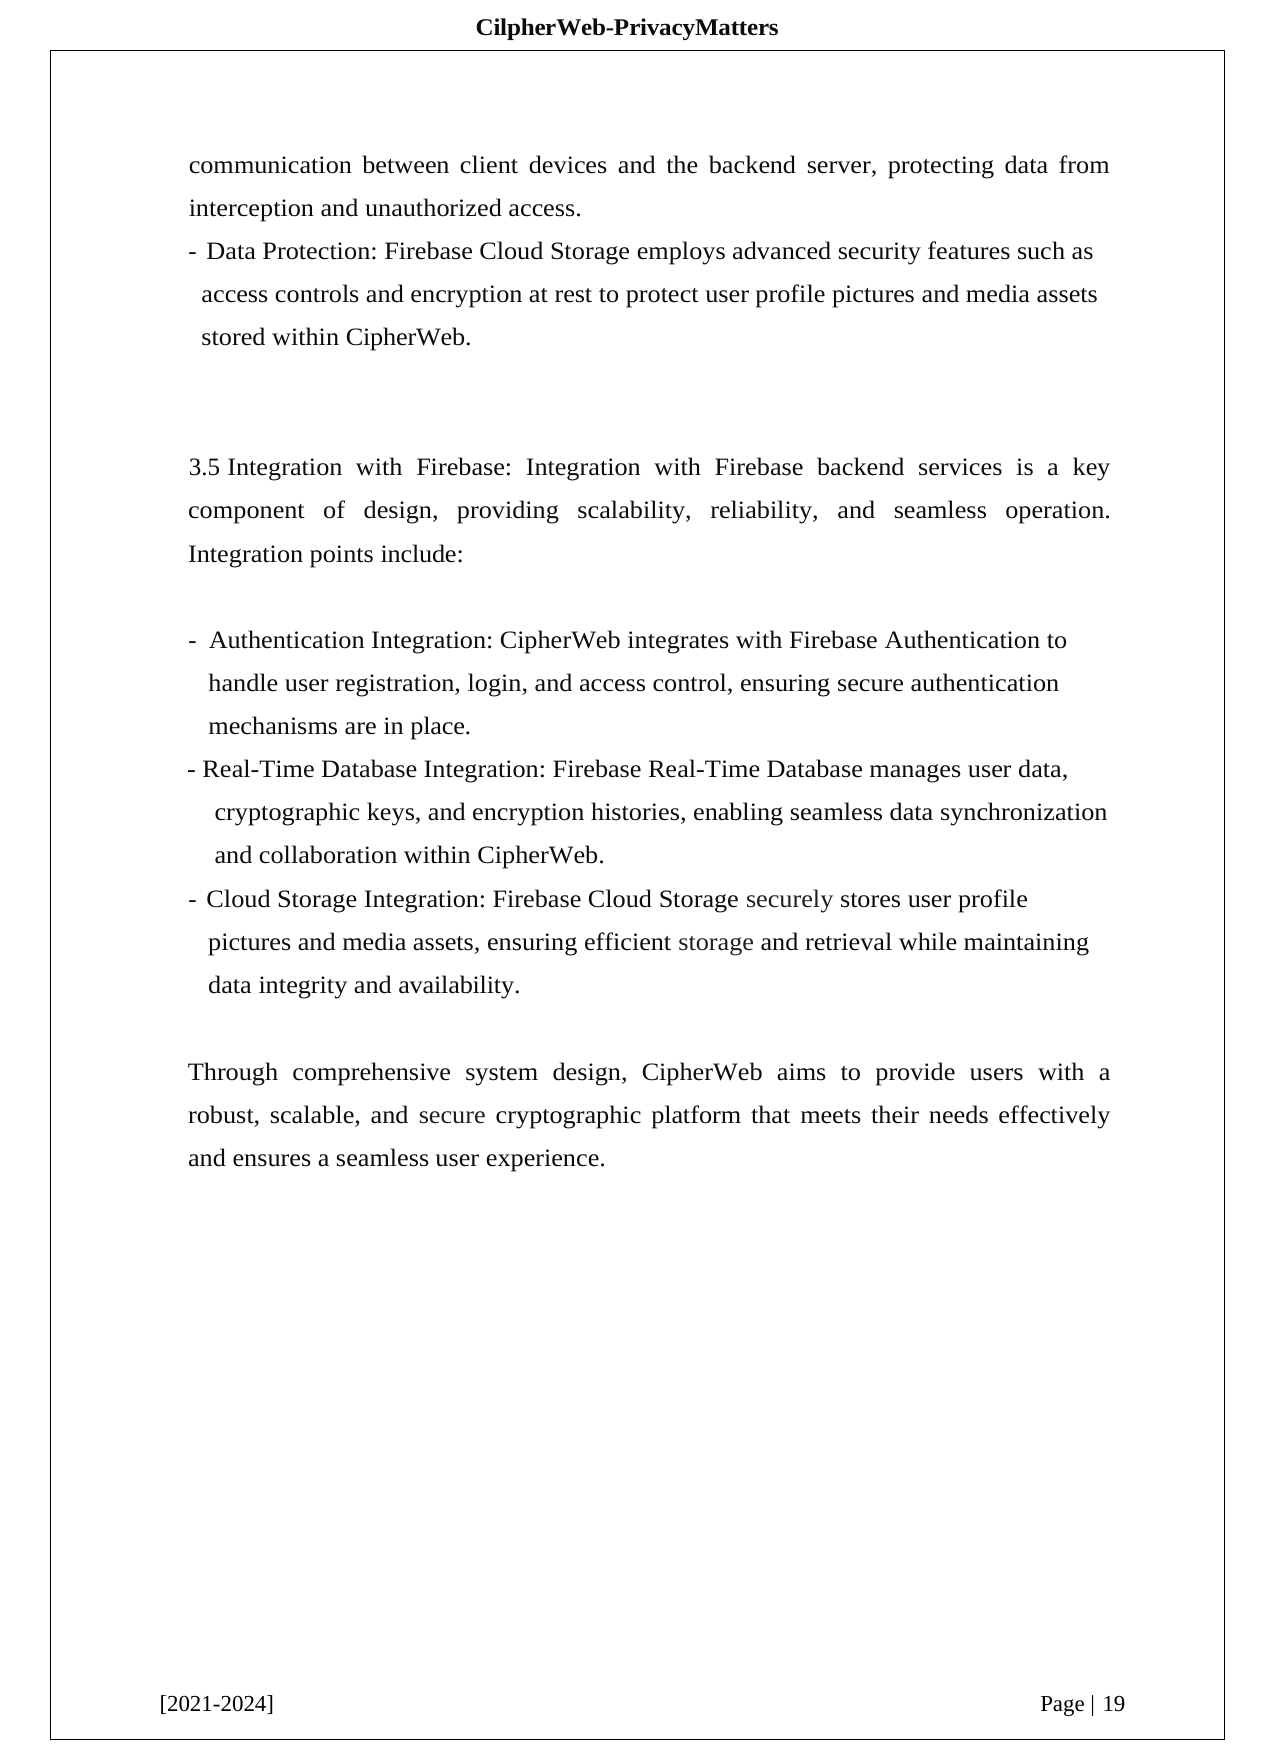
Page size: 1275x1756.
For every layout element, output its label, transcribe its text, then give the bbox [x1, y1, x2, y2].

list and collaboration within CipherWeb. [188, 841, 1111, 869]
list Cloud Storage Integration: Firebase Cloud Storage securely stores user profile [188, 884, 1111, 912]
list pictures and media assets, ensuring efficient storage and retrieval while maintaining [188, 927, 1111, 956]
text - Real-Time Database Integration: Firebase Real-Time Database manages user data, [167, 754, 1111, 783]
text Through comprehensive system design, CipherWeb aims to provide users with a robust, scalable, and secure cryptographic platform that meets their needs effectively and ensures a seamless user experience. [188, 1057, 1111, 1172]
list handle user registration, login, and access control, ensuring secure authentication [188, 668, 1111, 697]
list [188, 150, 1111, 222]
list mechanisms are in place. [188, 711, 1111, 740]
list stored within CipherWeb. [188, 322, 1111, 351]
list cryptographic keys, and encryption histories, enabling seamless data synchronization [188, 797, 1111, 826]
list data integrity and availability. [188, 970, 1111, 999]
list access controls and encryption at rest to protect user profile pictures and media assets [188, 279, 1111, 308]
list Data Protection: Firebase Cloud Storage employs advanced security features such as [188, 236, 1111, 265]
list Authentication Integration: CipherWeb integrates with Firebase Authentication to [188, 625, 1111, 654]
list Integration with Firebase: Integration with Firebase backend services is a key component of design, providing scalability, reliability, and seamless operation. Integration points include: [188, 452, 1112, 567]
